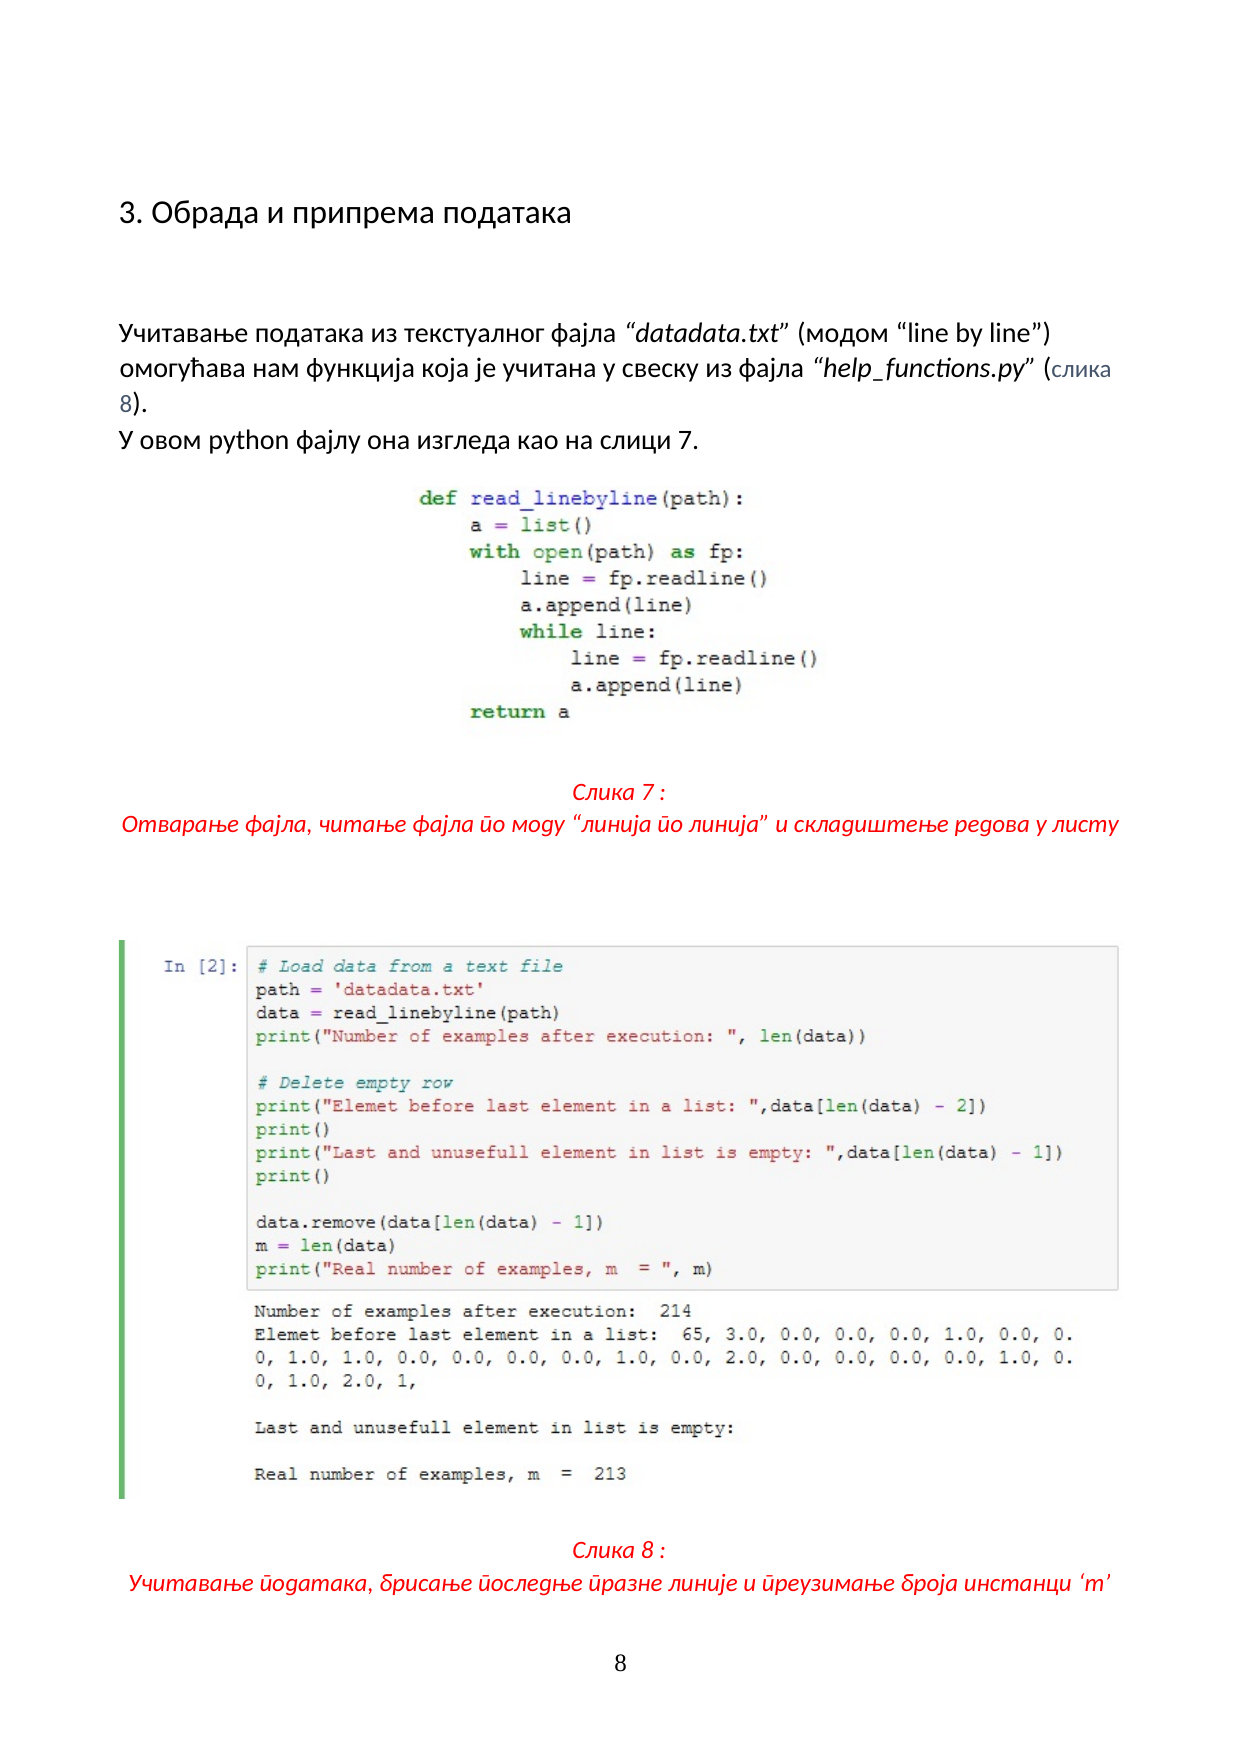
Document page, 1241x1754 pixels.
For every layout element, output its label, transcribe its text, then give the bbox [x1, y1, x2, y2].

text Учитавање података из текстуалног фајла “datadata.txt” (модом “line by line”) омогућава нам функција која је учитана у свеску из фајла “help_functions.py” (слика 8). [118, 315, 1122, 420]
picture [118, 940, 1123, 1499]
text Слика 7 : [118, 776, 1122, 806]
text У овом python фајлу она изгледа као на слици 7. [118, 422, 1122, 456]
picture [412, 486, 829, 740]
text Слика 8 : [118, 1534, 1122, 1565]
text 3. Обрада и припрема података [118, 192, 1122, 232]
text Учитавање података, брисање последње празне линије и преузимање броја инстанци ‘m’ [118, 1567, 1122, 1598]
text Отварање фајла, читање фајла по моду “линија по линија” и складиштење редова у листу [118, 808, 1122, 839]
